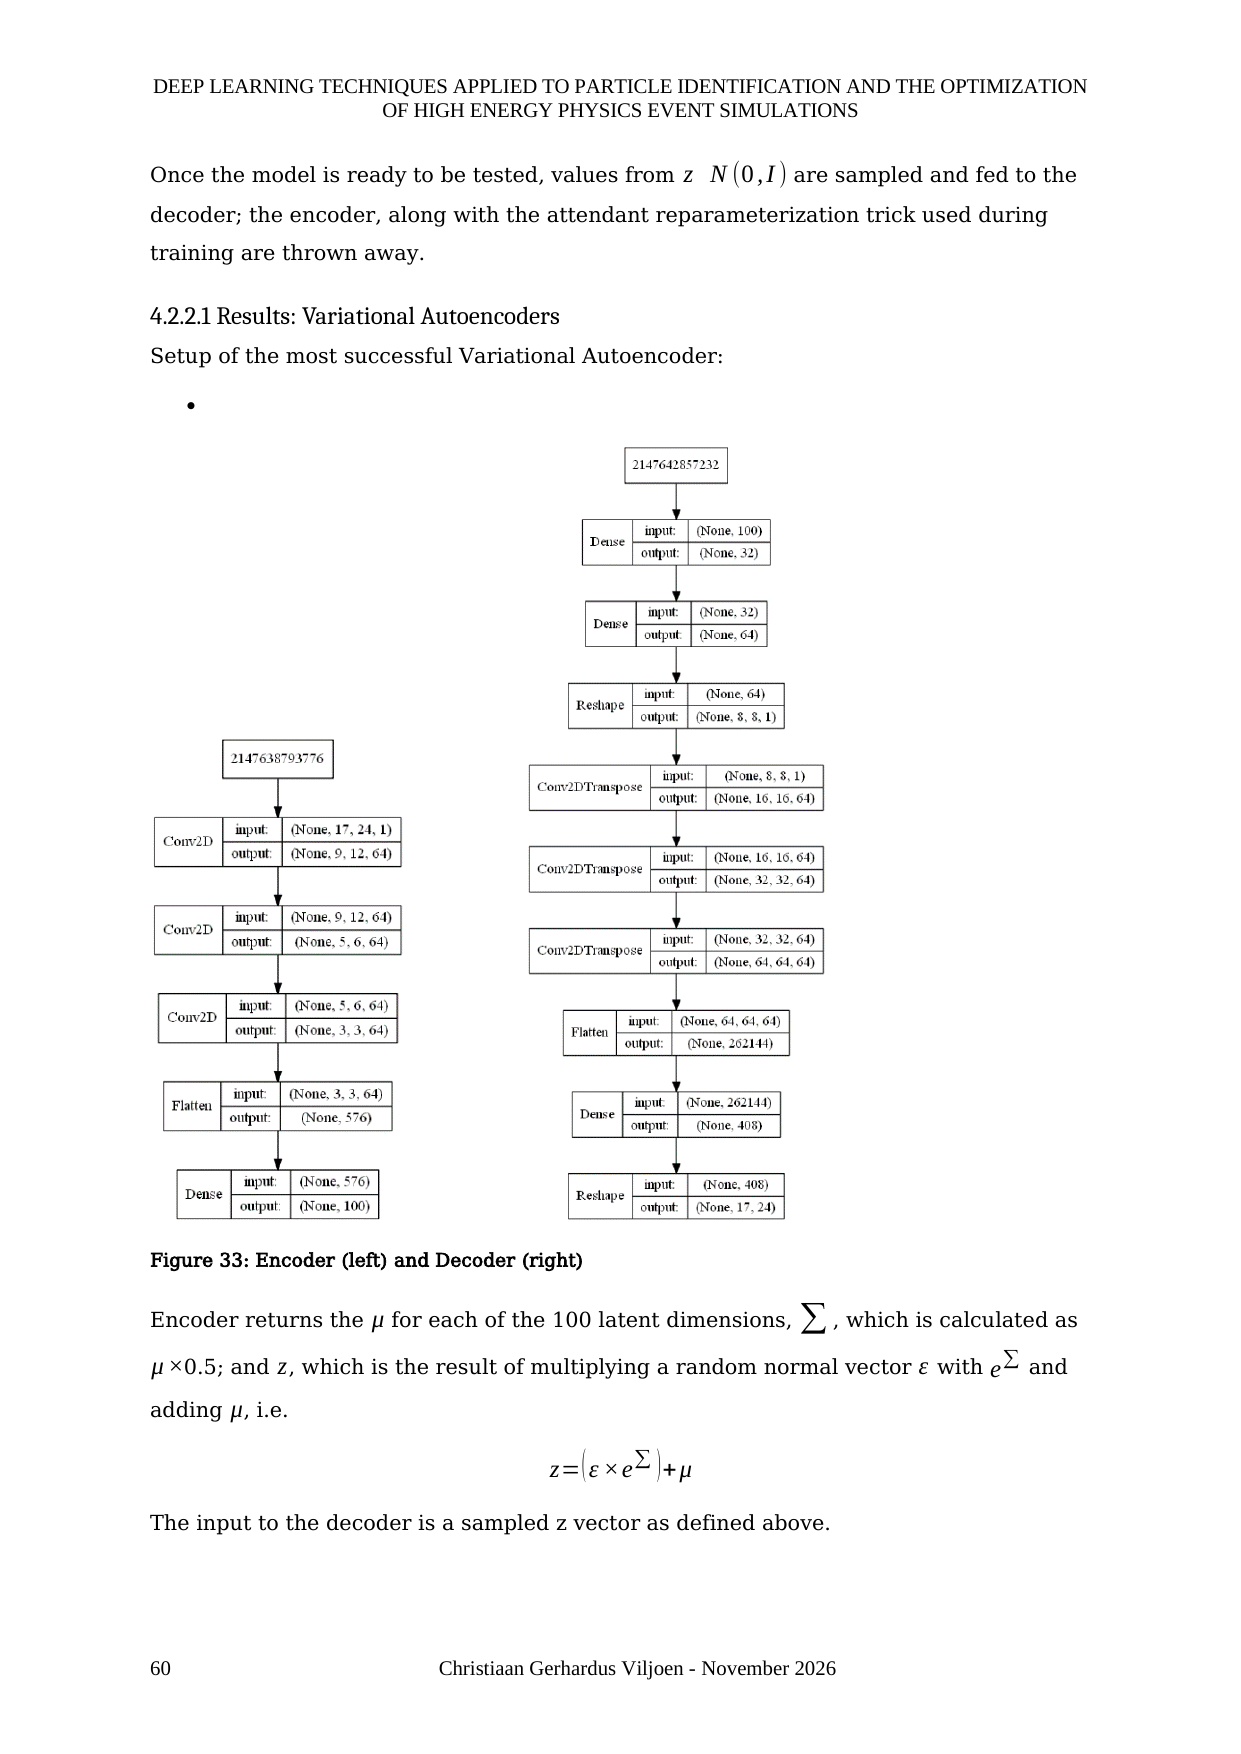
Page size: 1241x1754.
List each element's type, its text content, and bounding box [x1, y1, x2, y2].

text Setup of the most successful Variational Autoencoder: [150, 343, 1090, 368]
text Figure : Encoder (left) and Decoder (right) [150, 1248, 1090, 1271]
text Encoder returns the for each of the 100 latent dimensions, , which is calculated as 0.5; and , which is the result of multiplying a random normal vector with and adding , i.e. [150, 1303, 1090, 1423]
picture [525, 443, 827, 1223]
picture [150, 736, 405, 1223]
subtitle Results: Variational Autoencoders [150, 302, 1090, 331]
text Once the model is ready to be tested, values from are sampled and fed to the decoder; the encoder, along with the attendant reparameterization trick used during training are thrown away. [150, 159, 1090, 264]
text The input to the decoder is a sampled z vector as defined above. [150, 1510, 1090, 1535]
